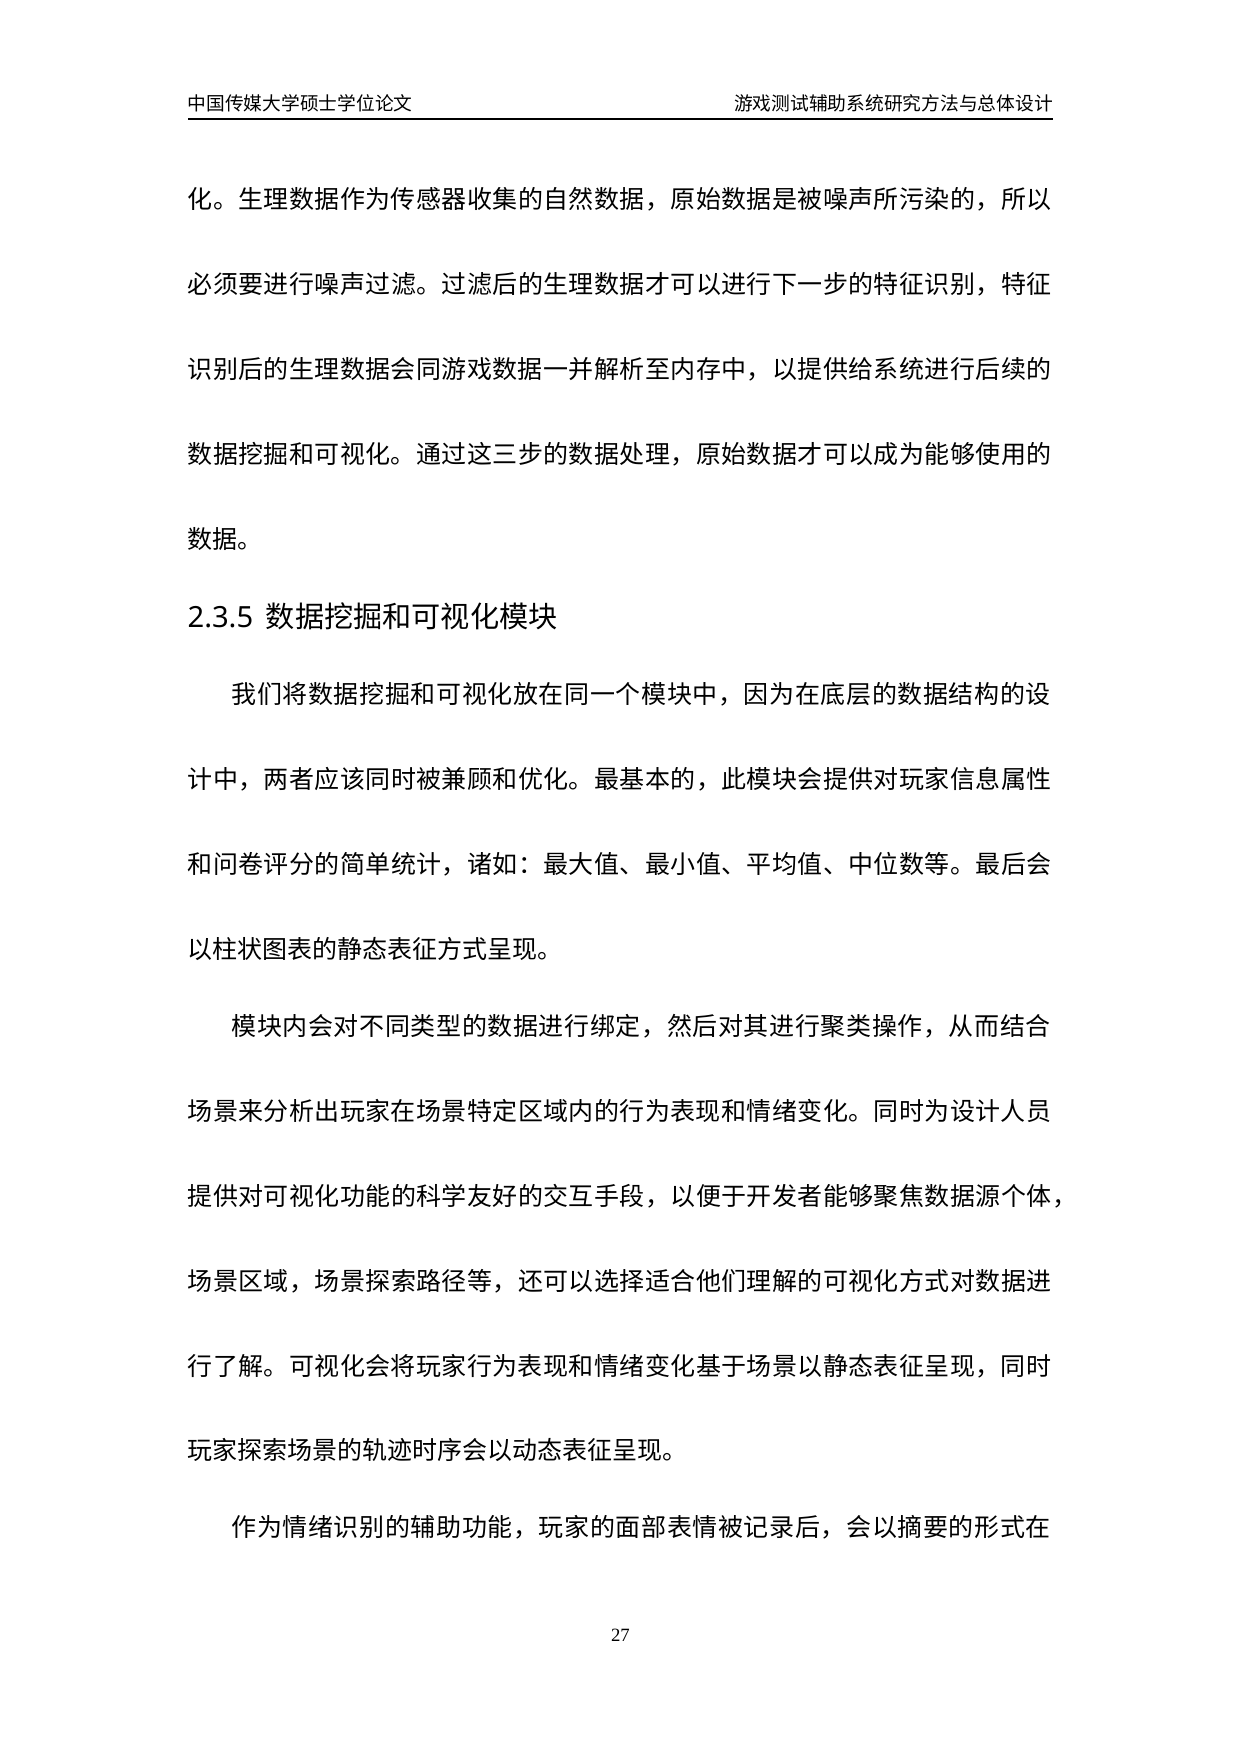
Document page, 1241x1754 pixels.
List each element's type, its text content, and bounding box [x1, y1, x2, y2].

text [187, 1492, 1053, 1560]
subtitle 数据挖掘和可视化模块 [187, 580, 1053, 648]
text 模块内会对不同类型的数据进行绑定，然后对其进行聚类操作，从而结合场景来分析出玩家在场景特定区域内的行为表现和情绪变化。同时为设计人员提供对可视化功能的科学友好的交互手段，以便于开发者能够聚焦数据源个体，场景区域，场景探索路径等，还可以选择适合他们理解的可视化方式对数据进行了解。可视化会将玩家行为表现和情绪变化基于场景以静态表征呈现，同时玩家探索场景的轨迹时序会以动态表征呈现。 [187, 991, 1053, 1483]
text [187, 164, 1053, 571]
text 我们将数据挖掘和可视化放在同一个模块中，因为在底层的数据结构的设计中，两者应该同时被兼顾和优化。最基本的，此模块会提供对玩家信息属性和问卷评分的简单统计，诸如：最大值、最小值、平均值、中位数等。最后会以柱状图表的静态表征方式呈现。 [187, 659, 1053, 981]
